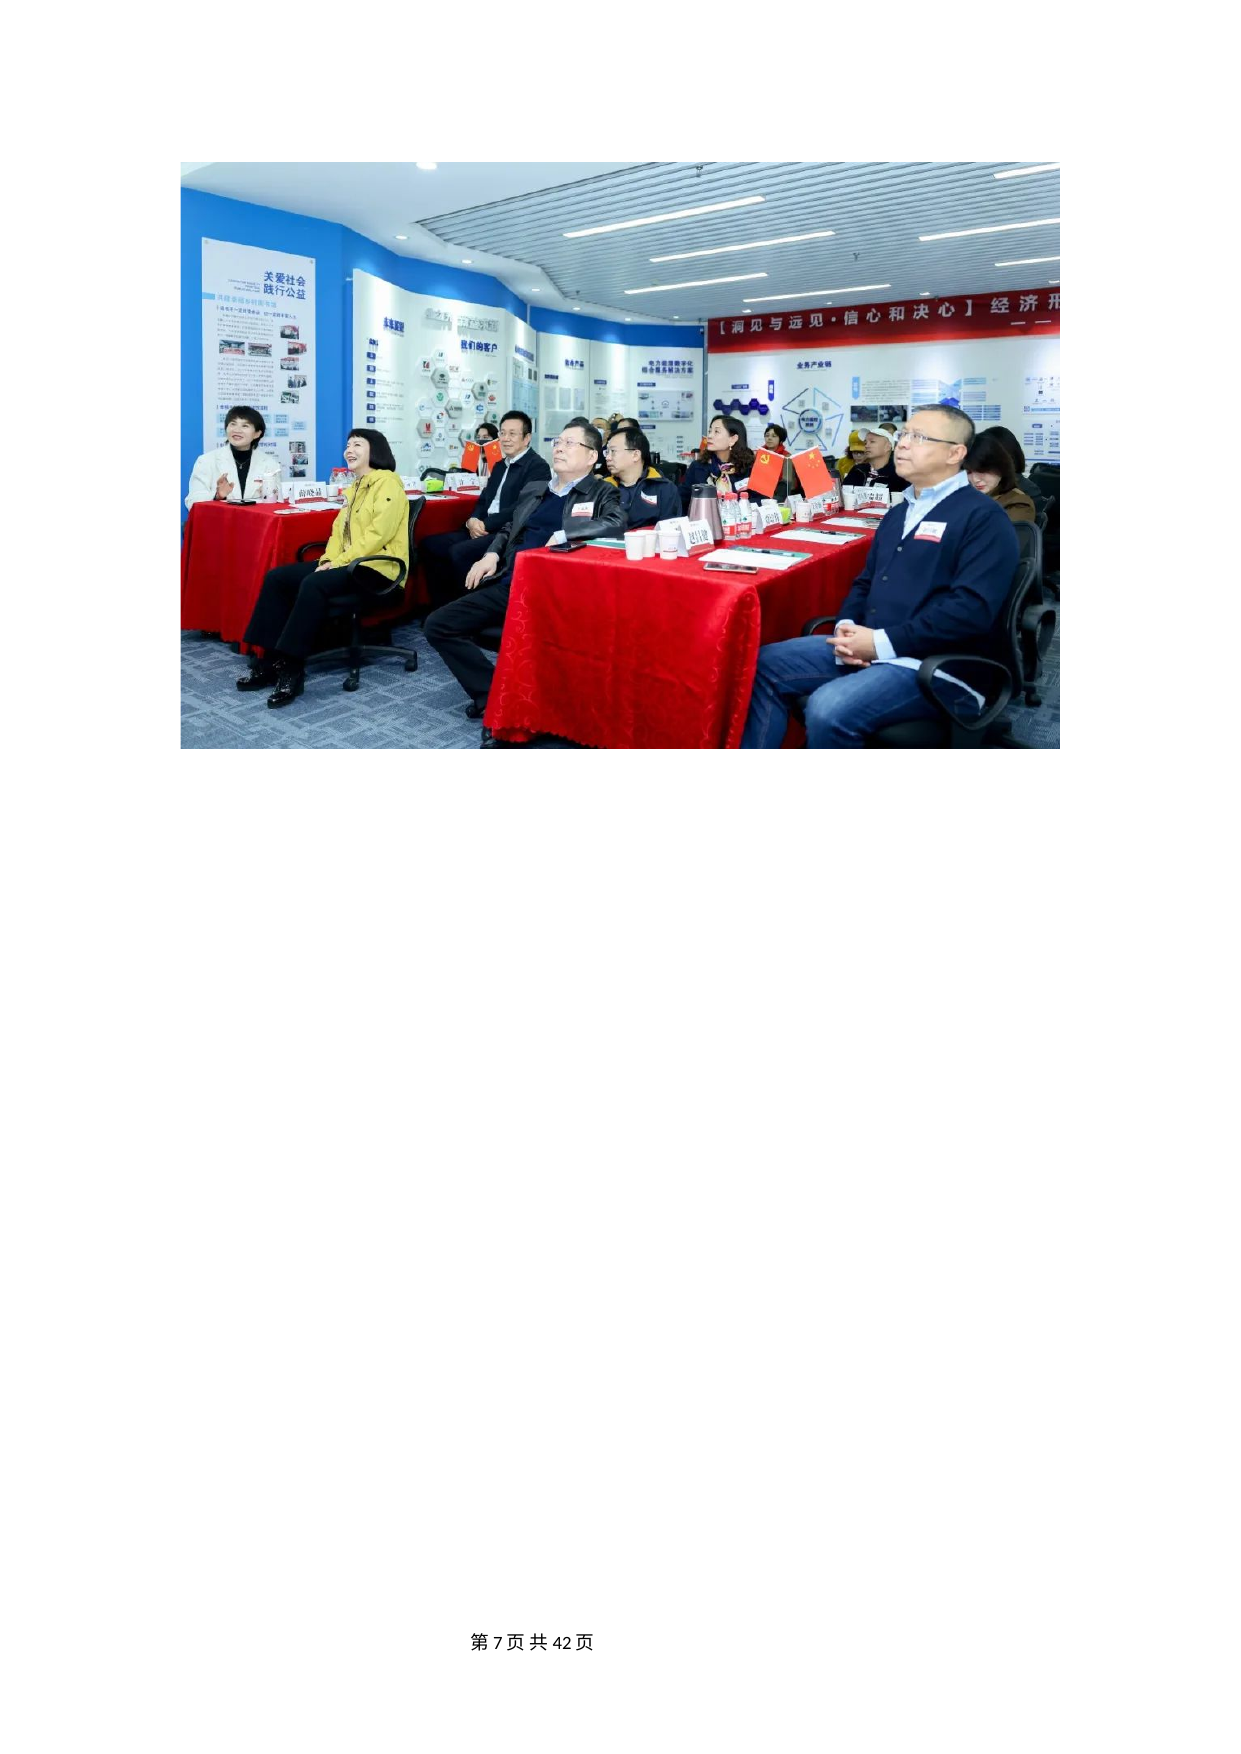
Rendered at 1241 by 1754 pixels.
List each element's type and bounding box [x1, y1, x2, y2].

picture [180, 162, 1060, 749]
